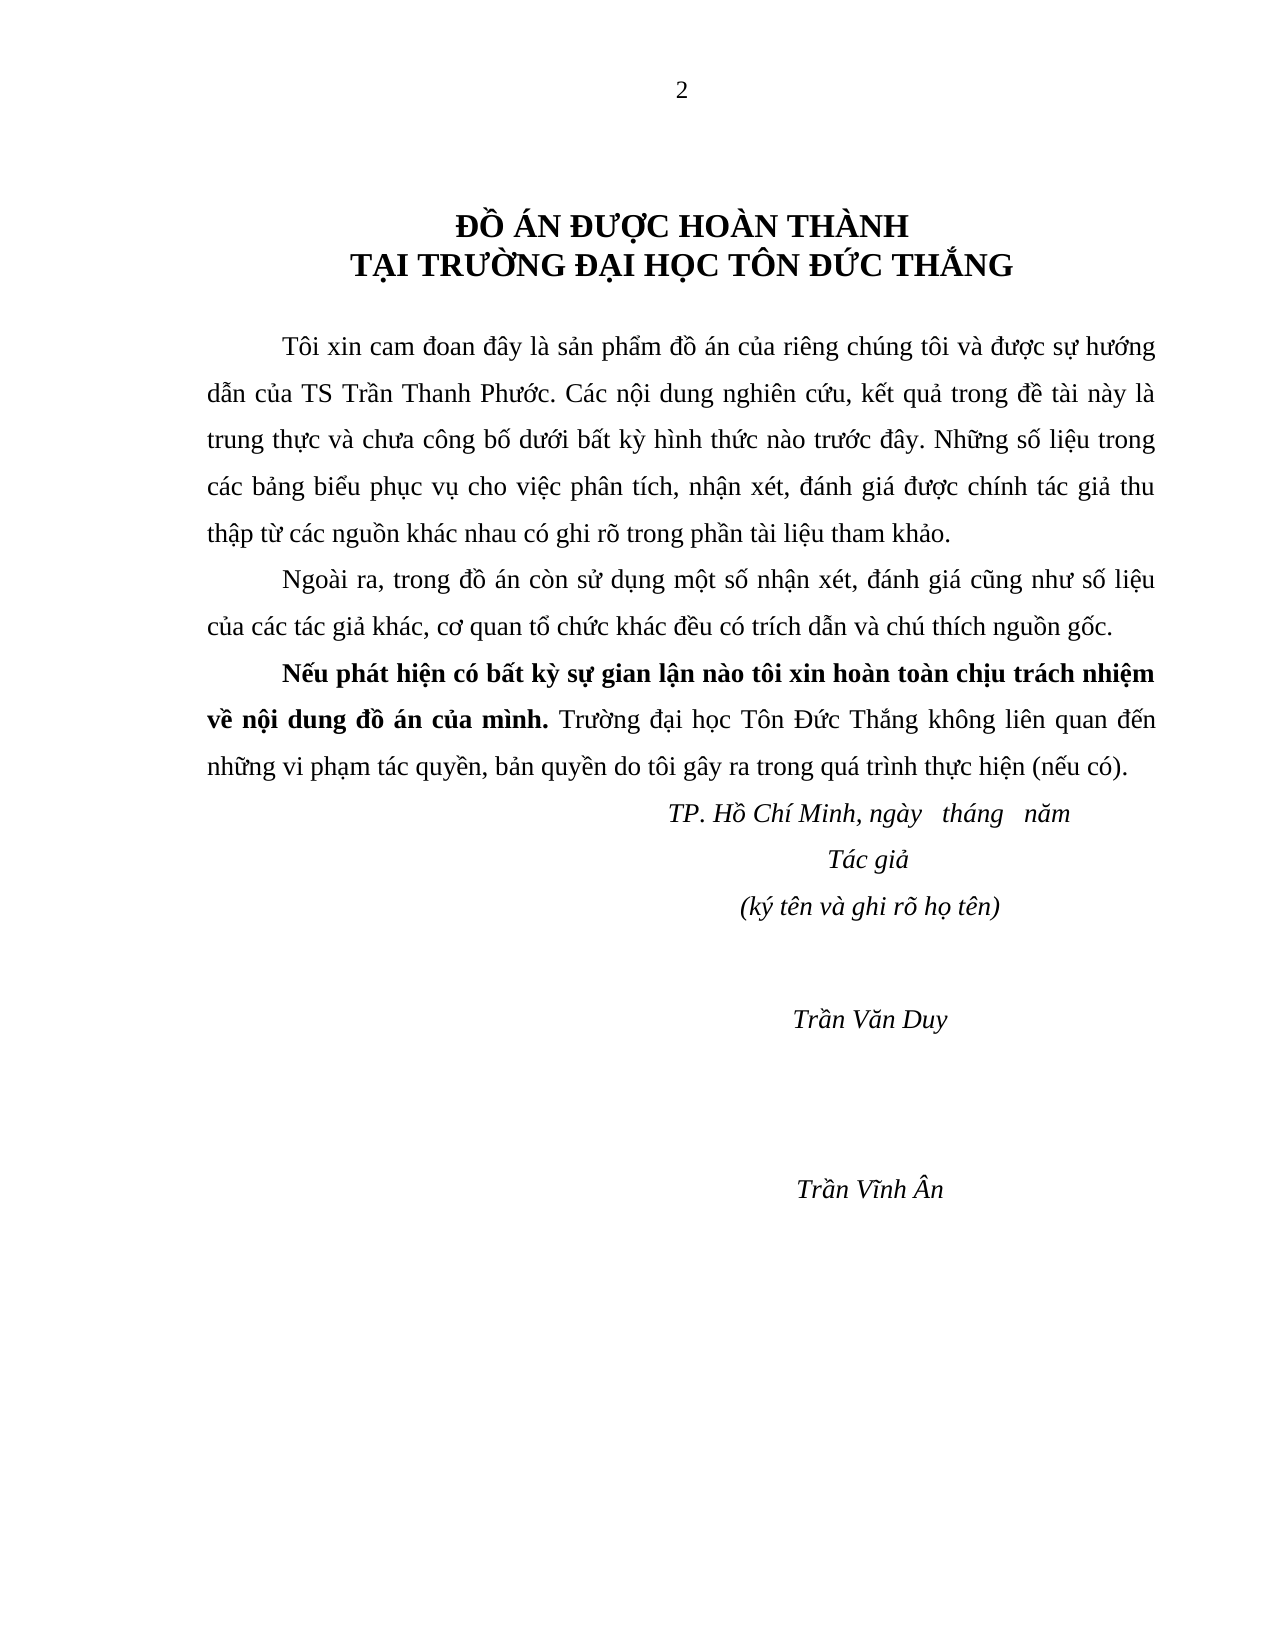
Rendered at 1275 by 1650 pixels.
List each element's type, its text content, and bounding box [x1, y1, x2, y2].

text Tác giả [582, 843, 1157, 874]
text TP. Hồ Chí Minh, ngày tháng năm [582, 797, 1157, 828]
text ĐỒ ÁN ĐƯỢC HOÀN THÀNH [207, 207, 1157, 245]
text Trần Văn Duy [207, 1003, 1157, 1034]
text Trần Vĩnh Ân [207, 1173, 1157, 1204]
text TẠI TRƯỜNG ĐẠI HỌC TÔN ĐỨC THẮNG [207, 245, 1157, 283]
text (ký tên và ghi rõ họ tên) [207, 890, 1157, 921]
text Ngoài ra, trong đồ án còn sử dụng một số nhận xét, đánh giá cũng như số liệu của các tác giả khác, cơ quan tổ chức khác đều có trích dẫn và chú thích nguồn gốc. [207, 563, 1157, 641]
text Tôi xin cam đoan đây là sản phẩm đồ án của riêng chúng tôi và được sự hướng dẫn của TS Trần Thanh Phước. Các nội dung nghiên cứu, kết quả trong đề tài này là trung thực và chưa công bố dưới bất kỳ hình thức nào trước đây. Những số liệu trong các bảng biểu phục vụ cho việc phân tích, nhận xét, đánh giá được chính tác giả thu thập từ các nguồn khác nhau có ghi rõ trong phần tài liệu tham khảo. [207, 330, 1157, 548]
text Nếu phát hiện có bất kỳ sự gian lận nào tôi xin hoàn toàn chịu trách nhiệm về nội dung đồ án của mình. Trường đại học Tôn Đức Thắng không liên quan đến những vi phạm tác quyền, bản quyền do tôi gây ra trong quá trình thực hiện (nếu có). [207, 657, 1157, 781]
